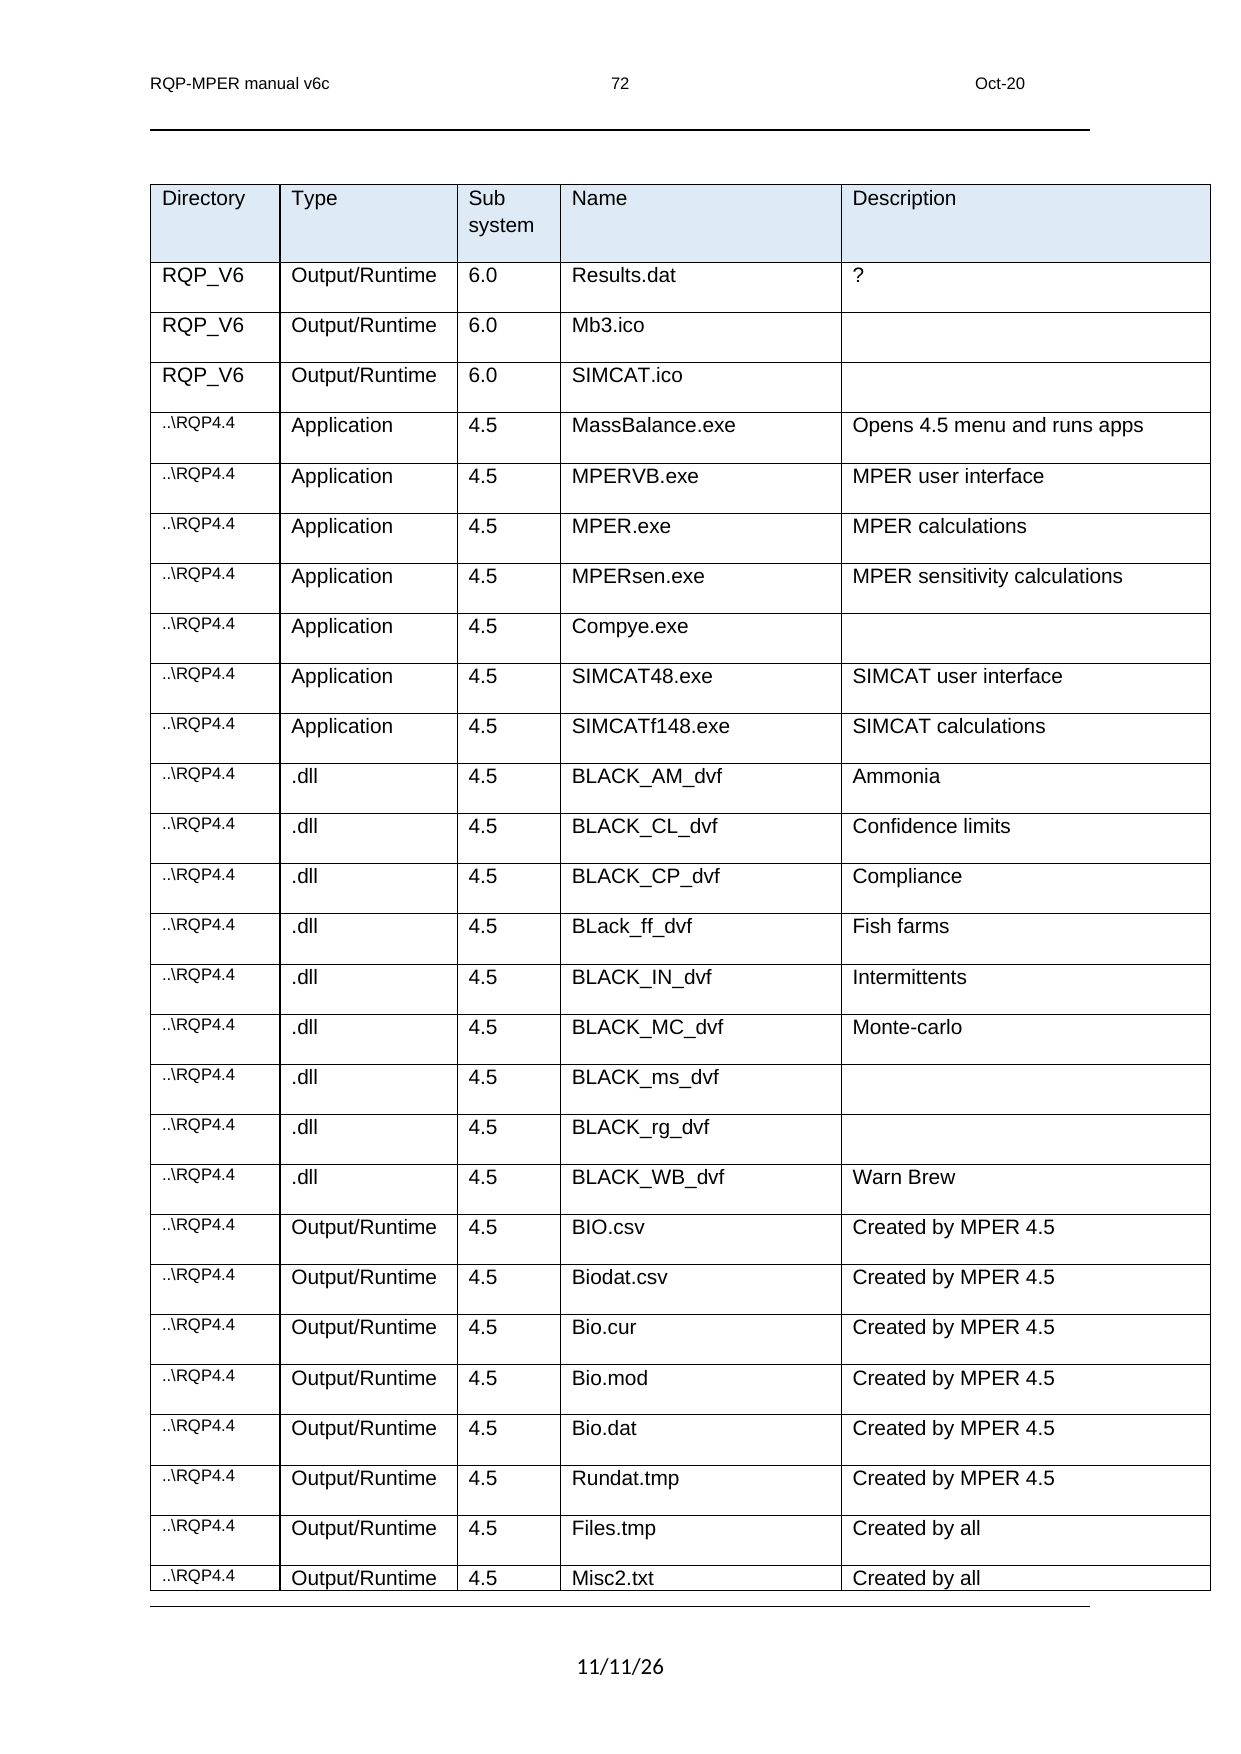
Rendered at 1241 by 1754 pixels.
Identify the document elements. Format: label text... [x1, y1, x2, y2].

table_cell Bio.mod [561, 1365, 841, 1414]
table_cell ..\RQP4.4 [151, 1415, 279, 1464]
table_cell 4.5 [458, 1566, 560, 1590]
table_header Sub system [458, 185, 560, 262]
table_cell 4.5 [458, 965, 560, 1013]
table_cell ..\RQP4.4 [151, 1315, 279, 1364]
table_cell Created by all [842, 1566, 1210, 1590]
table_cell SIMCAT calculations [842, 714, 1210, 763]
table_cell Output/Runtime [281, 313, 457, 362]
table_cell MPER sensitivity calculations [842, 564, 1210, 613]
table_cell .dll [281, 764, 457, 813]
table_cell 4.5 [458, 614, 560, 663]
table_cell Created by MPER 4.5 [842, 1265, 1210, 1314]
table_cell RQP_V6 [151, 313, 279, 362]
table_cell SIMCAT.ico [561, 363, 841, 412]
table_cell ..\RQP4.4 [151, 1065, 279, 1114]
table_cell MPERsen.exe [561, 564, 841, 613]
table_cell 4.5 [458, 1516, 560, 1565]
table_header Description [842, 185, 1210, 262]
table_cell 6.0 [458, 313, 560, 362]
table_cell ..\RQP4.4 [151, 1215, 279, 1264]
table_cell Monte-carlo [842, 1015, 1210, 1064]
table_cell .dll [281, 1115, 457, 1164]
table_cell ..\RQP4.4 [151, 814, 279, 863]
table_cell Files.tmp [561, 1516, 841, 1565]
table_cell BLACK_WB_dvf [561, 1165, 841, 1214]
table_cell Application [281, 614, 457, 663]
table_cell 4.5 [458, 1215, 560, 1264]
table_cell .dll [281, 1015, 457, 1064]
table_cell 4.5 [458, 764, 560, 813]
table_cell 4.5 [458, 1466, 560, 1514]
table_cell Application [281, 413, 457, 462]
table_cell MPERVB.exe [561, 464, 841, 512]
table_cell Output/Runtime [281, 1566, 457, 1590]
table_cell Created by MPER 4.5 [842, 1466, 1210, 1514]
table_cell ..\RQP4.4 [151, 1516, 279, 1565]
table_cell Confidence limits [842, 814, 1210, 863]
table_cell 4.5 [458, 864, 560, 913]
table_cell Application [281, 714, 457, 763]
table_cell Created by MPER 4.5 [842, 1365, 1210, 1414]
table_cell .dll [281, 864, 457, 913]
table_cell Output/Runtime [281, 263, 457, 312]
table_cell .dll [281, 814, 457, 863]
table_cell Rundat.tmp [561, 1466, 841, 1514]
table_cell 4.5 [458, 1015, 560, 1064]
table_cell Bio.cur [561, 1315, 841, 1364]
table_cell BLACK_AM_dvf [561, 764, 841, 813]
table_cell ..\RQP4.4 [151, 1566, 279, 1590]
table_cell Created by MPER 4.5 [842, 1315, 1210, 1364]
table_cell ..\RQP4.4 [151, 464, 279, 512]
table_cell ..\RQP4.4 [151, 714, 279, 763]
table_cell Application [281, 514, 457, 563]
table_cell ..\RQP4.4 [151, 564, 279, 613]
table_cell ..\RQP4.4 [151, 413, 279, 462]
table_cell Results.dat [561, 263, 841, 312]
table_cell Created by MPER 4.5 [842, 1415, 1210, 1464]
table_cell [842, 363, 1210, 412]
table_cell MPER calculations [842, 514, 1210, 563]
table_cell ..\RQP4.4 [151, 1365, 279, 1414]
table_cell 4.5 [458, 413, 560, 462]
table_cell ..\RQP4.4 [151, 1165, 279, 1214]
table_cell SIMCATf148.exe [561, 714, 841, 763]
table_cell Misc2.txt [561, 1566, 841, 1590]
table_cell ..\RQP4.4 [151, 1265, 279, 1314]
table_cell .dll [281, 1165, 457, 1214]
table_cell Intermittents [842, 965, 1210, 1013]
table_cell Biodat.csv [561, 1265, 841, 1314]
table_cell Output/Runtime [281, 1215, 457, 1264]
table_cell Created by all [842, 1516, 1210, 1565]
table_cell RQP_V6 [151, 363, 279, 412]
table_cell [842, 1115, 1210, 1164]
table_cell Output/Runtime [281, 1415, 457, 1464]
table_cell MPER user interface [842, 464, 1210, 512]
table_cell ..\RQP4.4 [151, 1015, 279, 1064]
table_cell 4.5 [458, 514, 560, 563]
table_cell 4.5 [458, 714, 560, 763]
table_cell 6.0 [458, 263, 560, 312]
table_cell [842, 614, 1210, 663]
table_header Name [561, 185, 841, 262]
table_cell BLACK_IN_dvf [561, 965, 841, 1013]
table_cell ..\RQP4.4 [151, 764, 279, 813]
table_header Type [281, 185, 457, 262]
table_cell Output/Runtime [281, 1516, 457, 1565]
table_cell MassBalance.exe [561, 413, 841, 462]
table_cell ..\RQP4.4 [151, 914, 279, 963]
table_cell Fish farms [842, 914, 1210, 963]
table_cell 4.5 [458, 564, 560, 613]
table_cell Output/Runtime [281, 1365, 457, 1414]
table_cell Output/Runtime [281, 1315, 457, 1364]
table_cell BLACK_CP_dvf [561, 864, 841, 913]
table_cell Application [281, 564, 457, 613]
table_header Directory [151, 185, 279, 262]
table_cell ..\RQP4.4 [151, 864, 279, 913]
table_cell MPER.exe [561, 514, 841, 563]
table_cell 6.0 [458, 363, 560, 412]
table_cell BLACK_ms_dvf [561, 1065, 841, 1114]
table_cell .dll [281, 965, 457, 1013]
table_cell 4.5 [458, 814, 560, 863]
table_cell Warn Brew [842, 1165, 1210, 1214]
table_cell Bio.dat [561, 1415, 841, 1464]
table_cell 4.5 [458, 914, 560, 963]
table_cell Compliance [842, 864, 1210, 913]
table_cell BLACK_CL_dvf [561, 814, 841, 863]
table_cell 4.5 [458, 664, 560, 713]
table_cell ..\RQP4.4 [151, 965, 279, 1013]
table_cell BLACK_rg_dvf [561, 1115, 841, 1164]
table_cell 4.5 [458, 464, 560, 512]
table_cell ? [842, 263, 1210, 312]
table_cell [842, 1065, 1210, 1114]
table_cell BLack_ff_dvf [561, 914, 841, 963]
table_cell SIMCAT user interface [842, 664, 1210, 713]
table_cell Output/Runtime [281, 363, 457, 412]
table_cell Mb3.ico [561, 313, 841, 362]
table_cell ..\RQP4.4 [151, 614, 279, 663]
table_cell .dll [281, 1065, 457, 1114]
table_cell 4.5 [458, 1315, 560, 1364]
table_cell Application [281, 464, 457, 512]
table_cell Compye.exe [561, 614, 841, 663]
table_cell SIMCAT48.exe [561, 664, 841, 713]
table_cell Opens 4.5 menu and runs apps [842, 413, 1210, 462]
table_cell Created by MPER 4.5 [842, 1215, 1210, 1264]
table_cell Output/Runtime [281, 1265, 457, 1314]
table_cell BLACK_MC_dvf [561, 1015, 841, 1064]
table_cell Application [281, 664, 457, 713]
table_cell 4.5 [458, 1165, 560, 1214]
table_cell [842, 313, 1210, 362]
table_cell 4.5 [458, 1115, 560, 1164]
table_cell ..\RQP4.4 [151, 1466, 279, 1514]
table_cell RQP_V6 [151, 263, 279, 312]
table_cell BIO.csv [561, 1215, 841, 1264]
table_cell Output/Runtime [281, 1466, 457, 1514]
table_cell 4.5 [458, 1365, 560, 1414]
table_cell .dll [281, 914, 457, 963]
table_cell 4.5 [458, 1265, 560, 1314]
table_cell ..\RQP4.4 [151, 664, 279, 713]
table_cell 4.5 [458, 1415, 560, 1464]
table_cell ..\RQP4.4 [151, 514, 279, 563]
table_cell ..\RQP4.4 [151, 1115, 279, 1164]
table_cell Ammonia [842, 764, 1210, 813]
table_cell 4.5 [458, 1065, 560, 1114]
